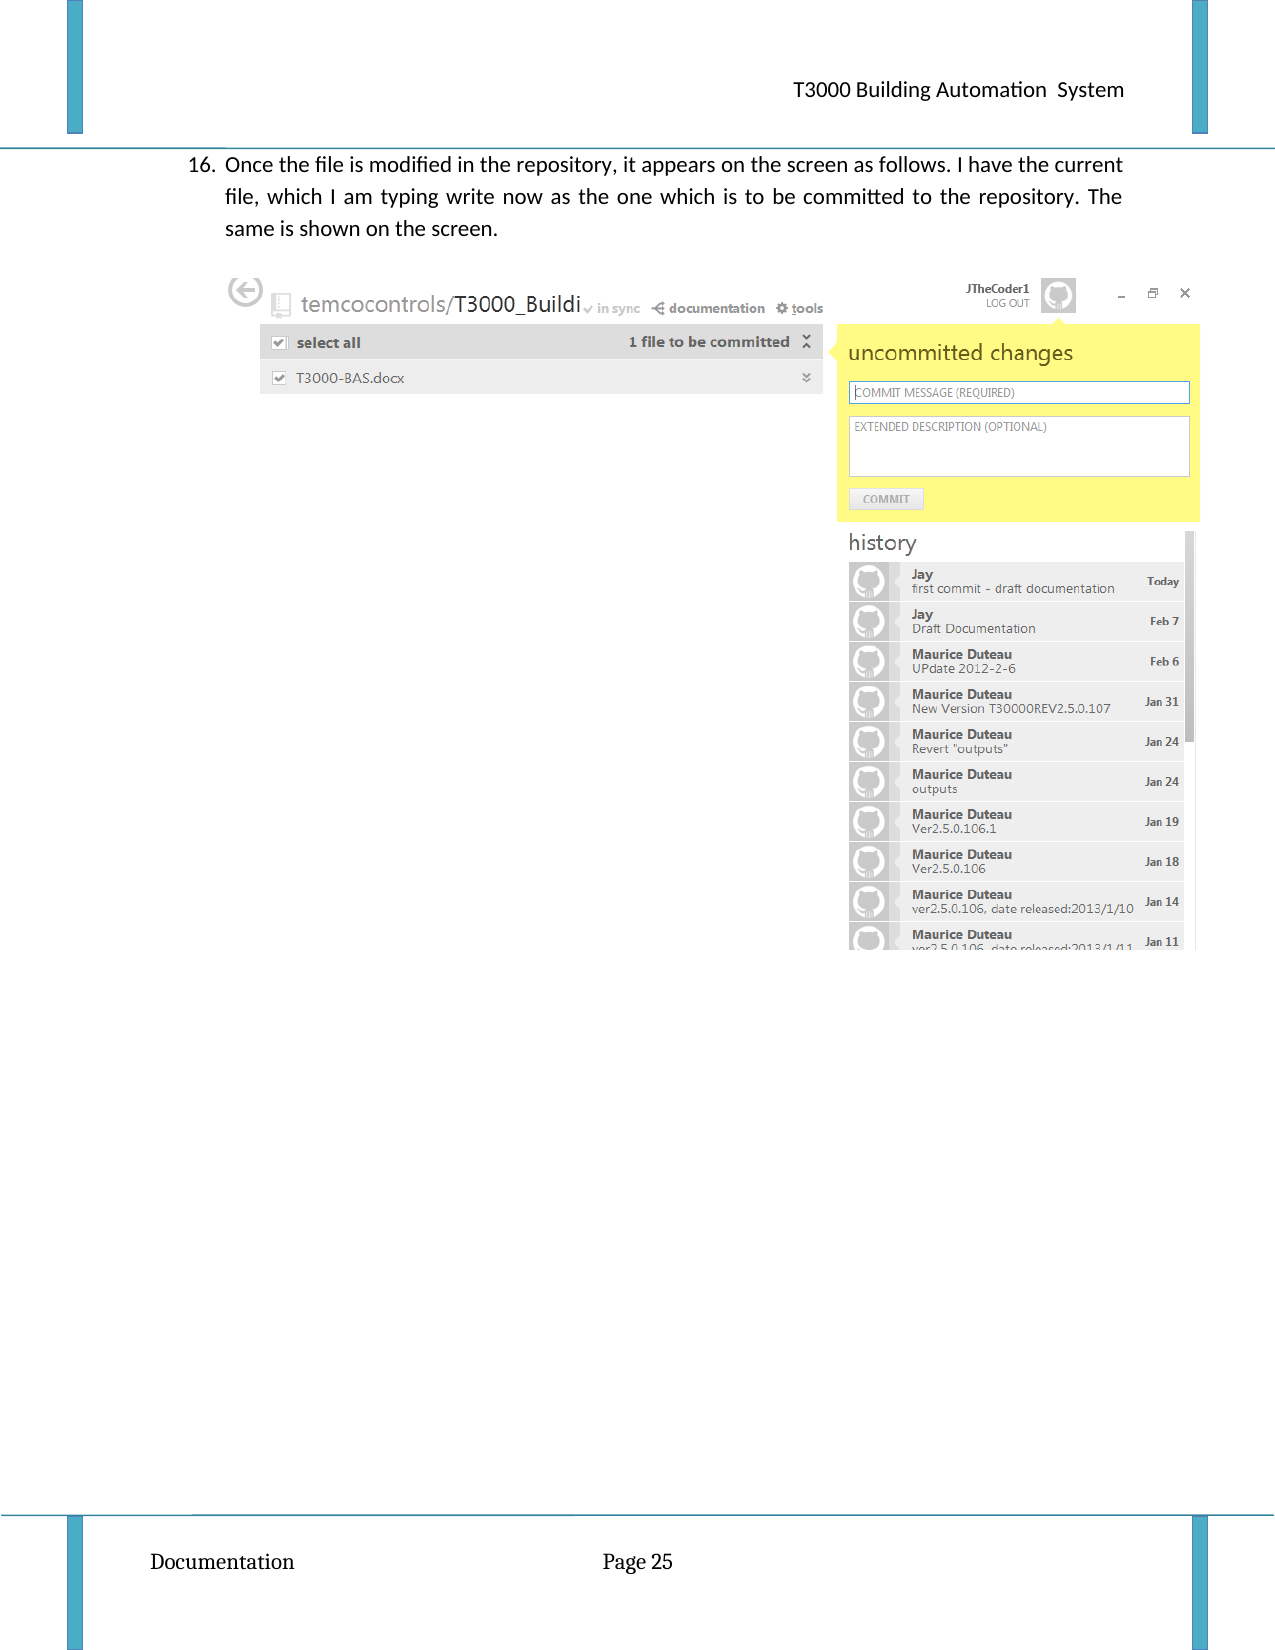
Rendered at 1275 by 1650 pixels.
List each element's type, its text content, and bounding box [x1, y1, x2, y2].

picture [225, 278, 1200, 972]
list Once the file is modified in the repository, it appears on the screen as follows. I have the current file, which I am typing write now as the one which is to be committed to the repository. The same is shown on the screen. [187, 150, 1125, 242]
